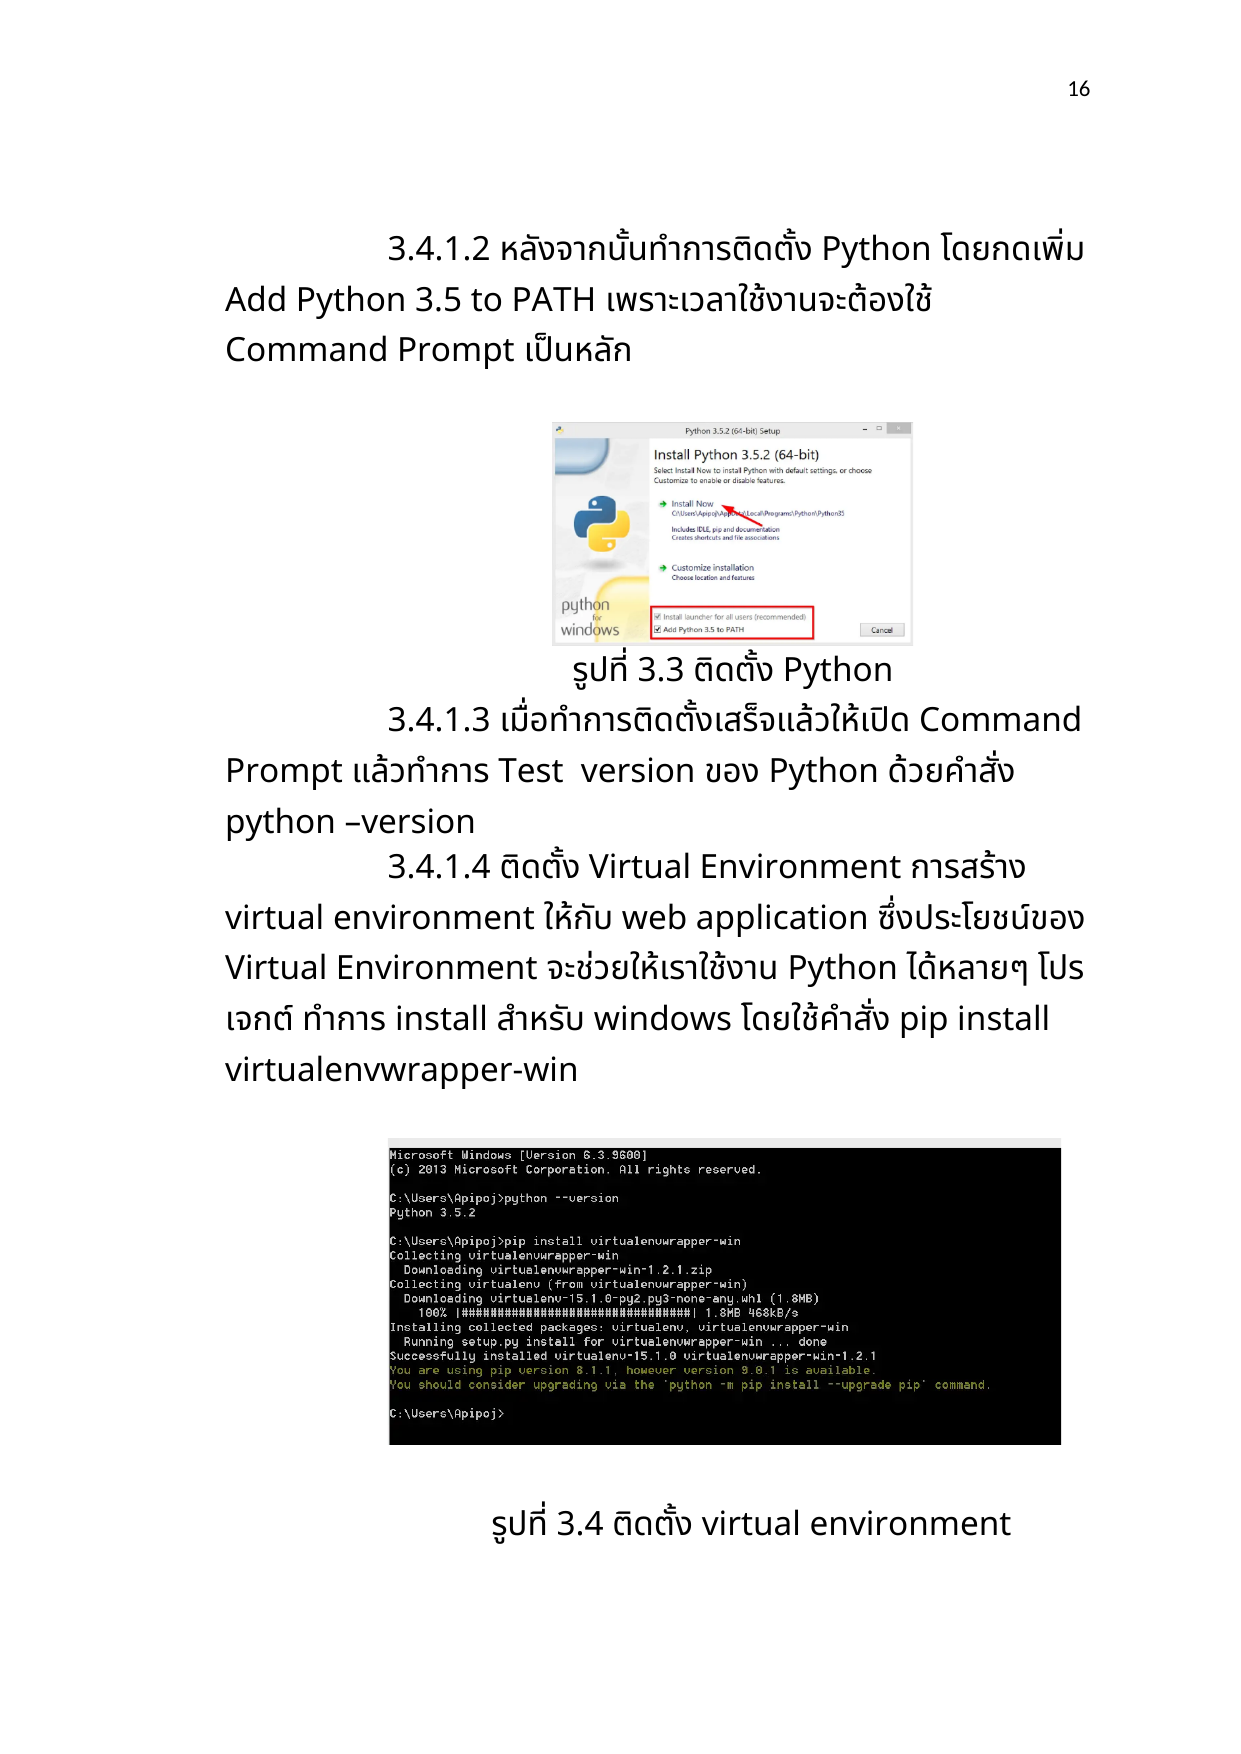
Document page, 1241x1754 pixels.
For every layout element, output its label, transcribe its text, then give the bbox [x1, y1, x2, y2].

picture [387, 1138, 1062, 1445]
text 3.4.1.4 ติดตั้ง Virtual Environment การสร้าง virtual environment ให้กับ web application ซึ่งประโยชน์ของ Virtual Environment จะช่วยให้เราใช้งาน Python ได้หลายๆ โปรเจกต์ ทำการ install สำหรับ windows โดยใช้คำสั่ง pip install virtualenvwrapper-win [225, 843, 1090, 1091]
list รูปที่ 3.3 ติดตั้ง Python [375, 646, 1090, 696]
text 3.4.1.3 เมื่อทำการติดตั้งเสร็จแล้วให้เปิด Command Prompt แล้วทำการ Test version ของ Python ด้วยคำสั่ง python –version [225, 696, 1090, 843]
list รูปที่ 3.4 ติดตั้ง virtual environment [412, 1499, 1090, 1550]
picture [552, 422, 914, 646]
text 3.4.1.2 หลังจากนั้นทำการติดตั้ง Python โดยกดเพิ่ม Add Python 3.5 to PATH เพราะเวลาใช้งานจะต้องใช้ Command Prompt เป็นหลัก [225, 225, 1090, 377]
